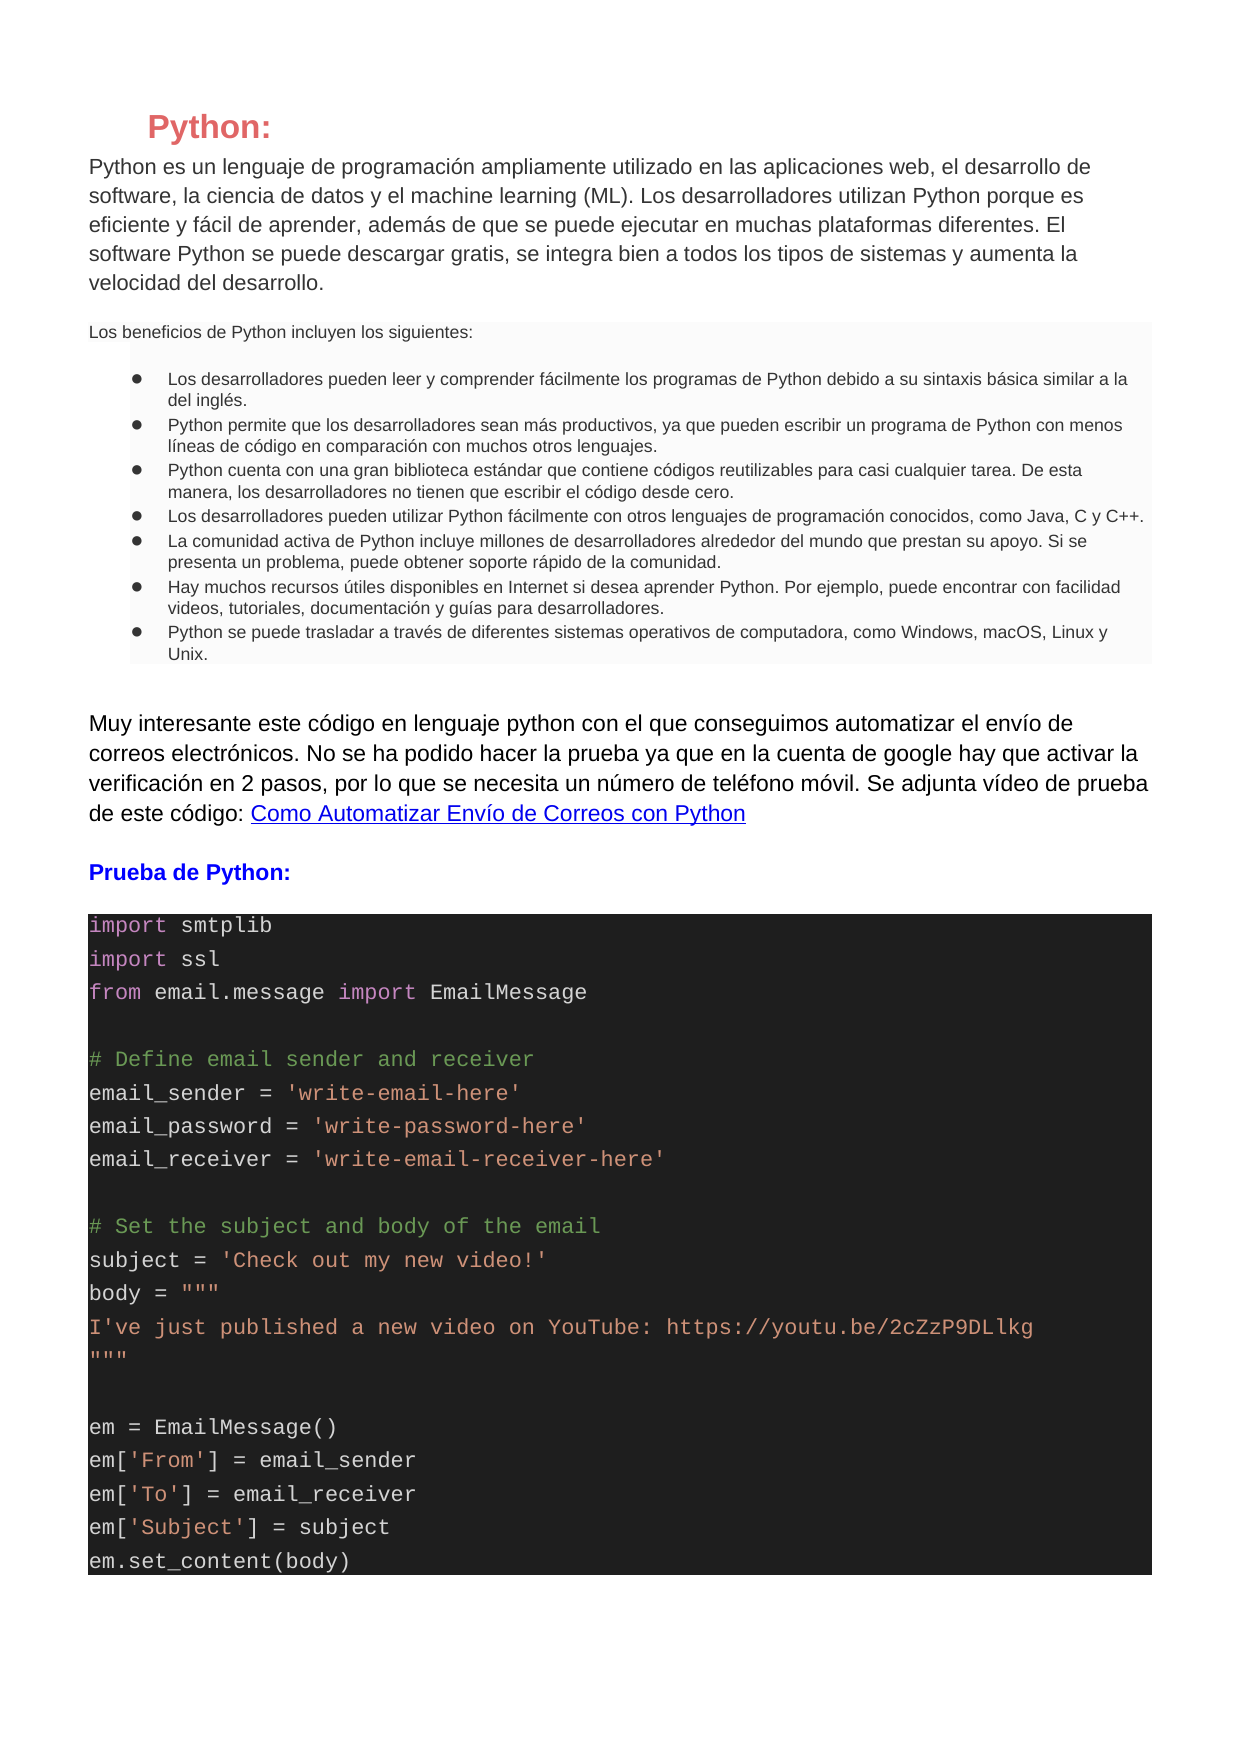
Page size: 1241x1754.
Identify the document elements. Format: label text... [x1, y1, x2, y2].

text em = EmailMessage() [88, 1416, 1152, 1441]
text em.set_content(body) [88, 1550, 1152, 1575]
text email_password = 'write-password-here' [88, 1115, 1152, 1140]
text import smtplib [88, 914, 1152, 939]
list Los desarrolladores pueden utilizar Python fácilmente con otros lenguajes de programación conocidos, como Java, C y C++. [130, 502, 1152, 527]
text Python es un lenguaje de programación ampliamente utilizado en las aplicaciones web, el desarrollo de software, la ciencia de datos y el machine learning (ML). Los desarrolladores utilizan Python porque es eficiente y fácil de aprender, además de que se puede ejecutar en muchas plataformas diferentes. El software Python se puede descargar gratis, se integra bien a todos los tipos de sistemas y aumenta la velocidad del desarrollo. [88, 154, 1152, 295]
list Python se puede trasladar a través de diferentes sistemas operativos de computadora, como Windows, macOS, Linux y Unix. [130, 618, 1152, 664]
text Los beneficios de Python incluyen los siguientes: [88, 322, 1152, 342]
subtitle Python: [147, 107, 1152, 146]
text em['Subject'] = subject [88, 1516, 1152, 1541]
text subject = 'Check out my new video!' [88, 1249, 1152, 1274]
text email_sender = 'write-email-here' [88, 1082, 1152, 1107]
text """ [88, 1349, 1152, 1374]
list Python cuenta con una gran biblioteca estándar que contiene códigos reutilizables para casi cualquier tarea. De esta manera, los desarrolladores no tienen que escribir el código desde cero. [130, 456, 1152, 502]
text em['To'] = email_receiver [88, 1483, 1152, 1508]
text email_receiver = 'write-email-receiver-here' [88, 1149, 1152, 1173]
text import ssl [88, 948, 1152, 973]
text I've just published a new video on YouTube: https://youtu.be/2cZzP9DLlkg [88, 1316, 1152, 1341]
list Hay muchos recursos útiles disponibles en Internet si desea aprender Python. Por ejemplo, puede encontrar con facilidad videos, tutoriales, documentación y guías para desarrolladores. [130, 573, 1152, 618]
text Muy interesante este código en lenguaje python con el que conseguimos automatizar el envío de correos electrónicos. No se ha podido hacer la prueba ya que en la cuenta de google hay que activar la verificación en 2 pasos, por lo que se necesita un número de teléfono móvil. Se adjunta vídeo de prueba de este código: Como Automatizar Envío de Correos con Python [88, 709, 1152, 826]
text from email.message import EmailMessage [88, 981, 1152, 1006]
list Los desarrolladores pueden leer y comprender fácilmente los programas de Python debido a su sintaxis básica similar a la del inglés. [130, 365, 1152, 411]
text em['From'] = email_sender [88, 1449, 1152, 1474]
text # Define email sender and receiver [88, 1048, 1152, 1073]
text Prueba de Python: [88, 859, 1152, 886]
list Python permite que los desarrolladores sean más productivos, ya que pueden escribir un programa de Python con menos líneas de código en comparación con muchos otros lenguajes. [130, 411, 1152, 456]
text # Set the subject and body of the email [88, 1216, 1152, 1240]
text body = """ [88, 1282, 1152, 1307]
list La comunidad activa de Python incluye millones de desarrolladores alrededor del mundo que prestan su apoyo. Si se presenta un problema, puede obtener soporte rápido de la comunidad. [130, 527, 1152, 573]
